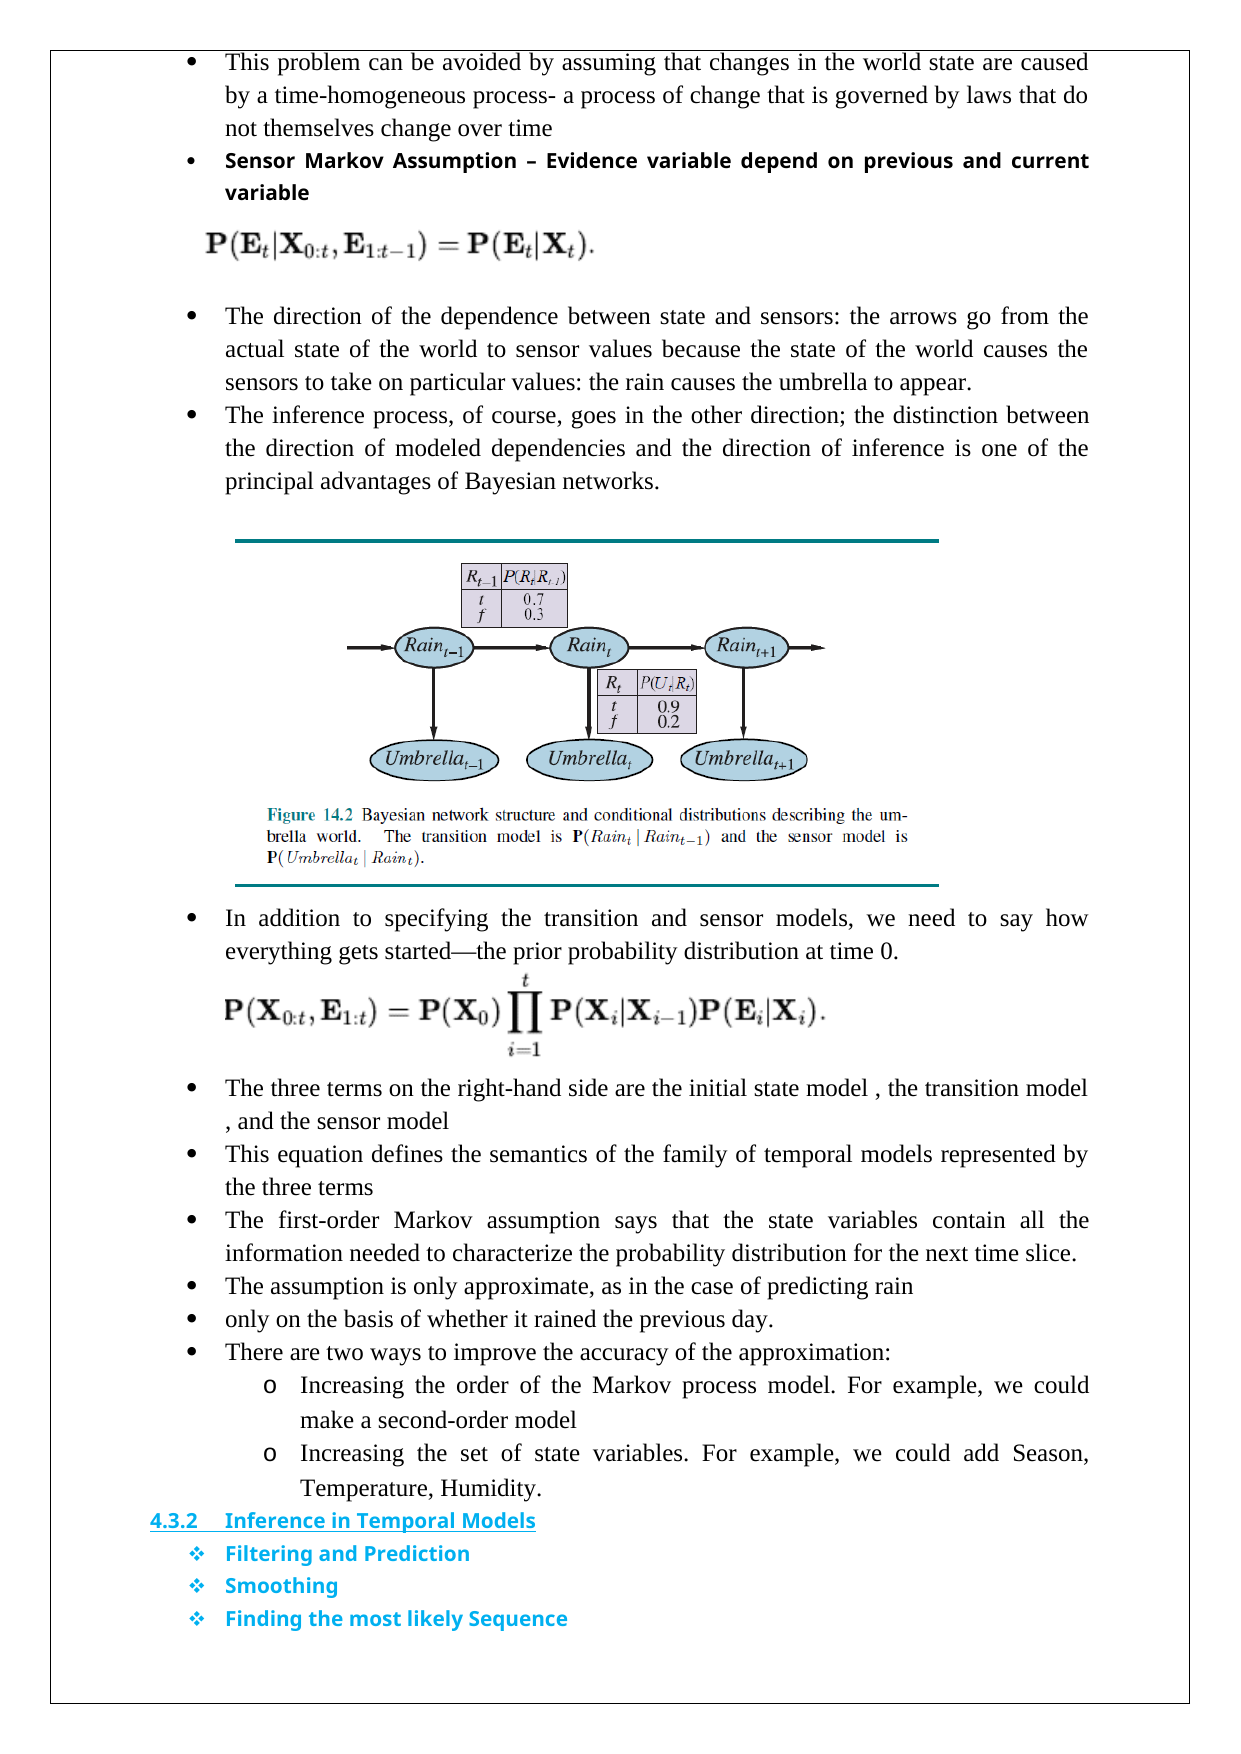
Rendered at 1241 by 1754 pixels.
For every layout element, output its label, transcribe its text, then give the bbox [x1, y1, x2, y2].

list Finding the most likely Sequence [187, 1604, 1090, 1633]
list In addition to specifying the transition and sensor models, we need to say how everything gets started—the prior probability distribution at time 0. [187, 903, 1090, 964]
list Inference in Temporal Models [150, 1506, 1090, 1535]
list Smoothing [187, 1572, 1090, 1600]
list The assumption is only approximate, as in the case of predicting rain [187, 1271, 1090, 1300]
picture [225, 968, 877, 1069]
list Sensor Markov Assumption – Evidence variable depend on previous and current variable [187, 146, 1090, 207]
picture [225, 531, 984, 899]
list The inference process, of course, goes in the other direction; the distinction between the direction of modeled dependencies and the direction of inference is one of the principal advantages of Bayesian networks. [187, 400, 1090, 494]
list The direction of the dependence between state and sensors: the arrows go from the actual state of the world to sensor values because the state of the world causes the sensors to take on particular values: the rain causes the umbrella to appear. [187, 301, 1090, 396]
list Increasing the set of state variables. For example, we could add Season, Temperature, Humidity. [262, 1438, 1090, 1502]
picture [193, 211, 602, 280]
list only on the basis of whether it rained the previous day. [187, 1304, 1090, 1333]
list Filtering and Prediction [187, 1539, 1090, 1567]
list Increasing the order of the Markov process model. For example, we could make a second-order model [262, 1370, 1090, 1434]
list The first-order Markov assumption says that the state variables contain all the information needed to characterize the probability distribution for the next time slice. [187, 1205, 1090, 1267]
list The three terms on the right-hand side are the initial state model , the transition model , and the sensor model [187, 1073, 1090, 1135]
list There are two ways to improve the accuracy of the approximation: [187, 1337, 1090, 1366]
list This equation defines the semantics of the family of temporal models represented by the three terms [187, 1139, 1090, 1201]
list This problem can be avoided by assuming that changes in the world state are caused by a time-homogeneous process- a process of change that is governed by laws that do not themselves change over time [187, 51, 1090, 142]
